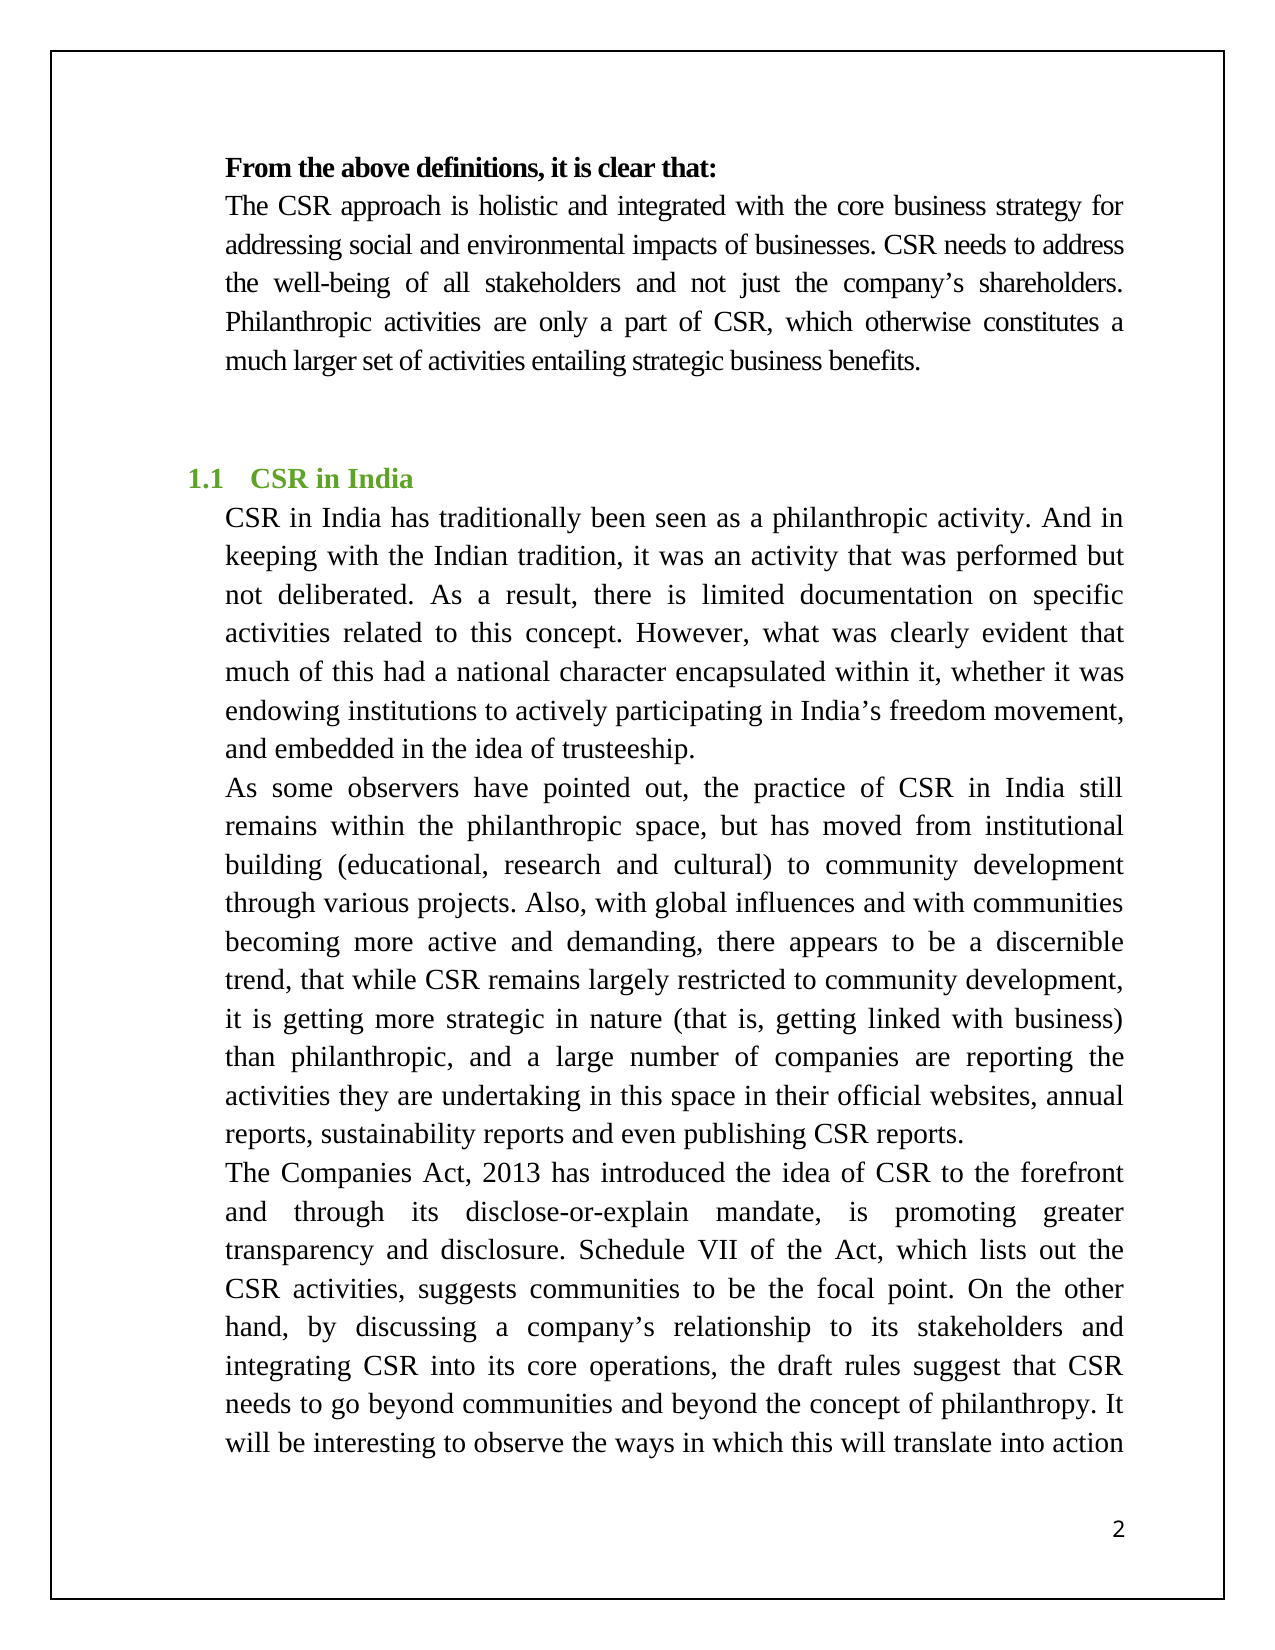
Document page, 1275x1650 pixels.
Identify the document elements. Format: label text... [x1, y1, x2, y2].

list CSR in India [187, 461, 1125, 495]
list From the above definitions, it is clear that: [225, 150, 1125, 183]
list CSR in India has traditionally been seen as a philanthropic activity. And in keeping with the Indian tradition, it was an activity that was performed but not deliberated. As a result, there is limited documentation on specific activities related to this concept. However, what was clearly evident that much of this had a national character encapsulated within it, whether it was endowing institutions to actively participating in India’s freedom movement, and embedded in the idea of trusteeship. [225, 500, 1125, 765]
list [225, 1155, 1125, 1458]
list The CSR approach is holistic and integrated with the core business strategy for addressing social and environmental impacts of businesses. CSR needs to address the well-being of all stakeholders and not just the company’s shareholders. Philanthropic activities are only a part of CSR, which otherwise constitutes a much larger set of activities entailing strategic business benefits. [225, 188, 1125, 376]
list As some observers have pointed out, the practice of CSR in India still remains within the philanthropic space, but has moved from institutional building (educational, research and cultural) to community development through various projects. Also, with global influences and with communities becoming more active and demanding, there appears to be a discernible trend, that while CSR remains largely restricted to community development, it is getting more strategic in nature (that is, getting linked with business) than philanthropic, and a large number of companies are reporting the activities they are undertaking in this space in their official websites, annual reports, sustainability reports and even publishing CSR reports. [225, 770, 1125, 1150]
